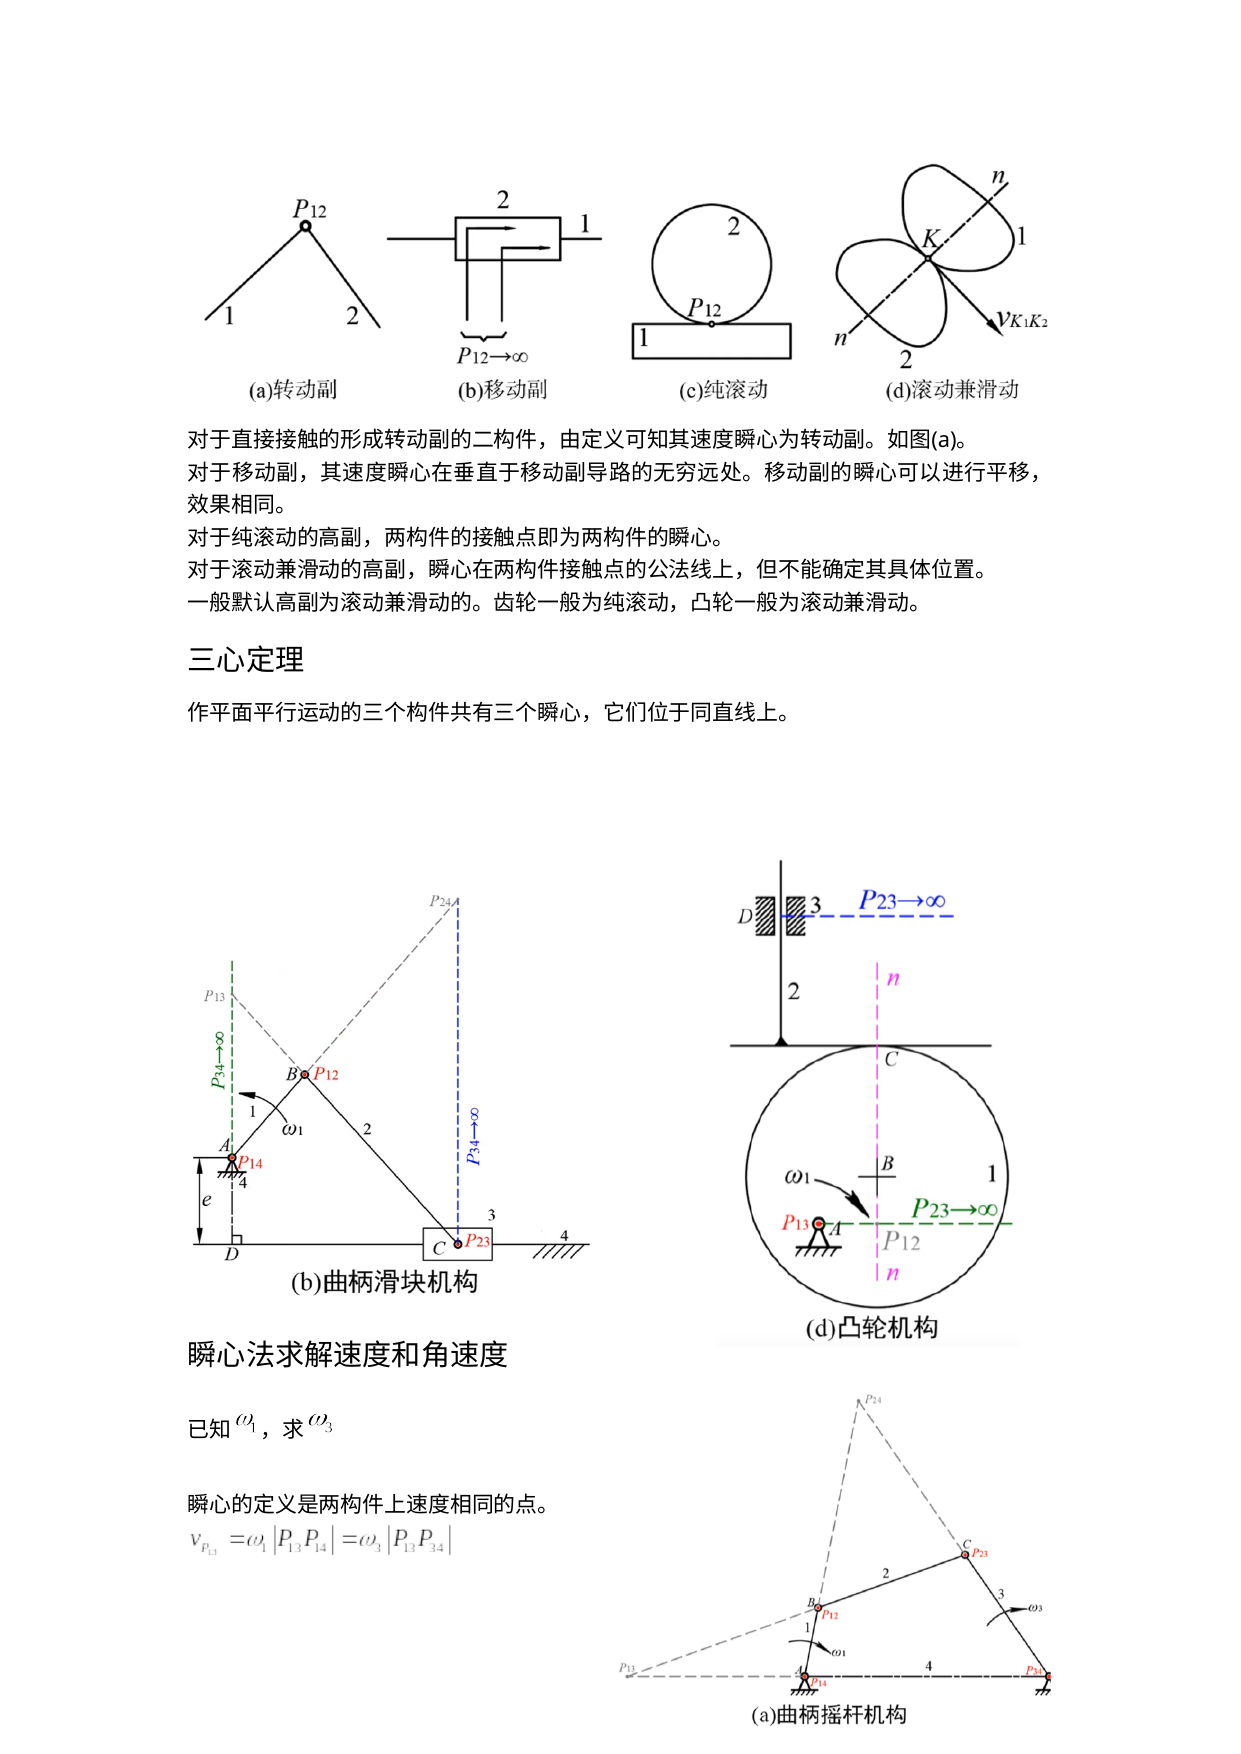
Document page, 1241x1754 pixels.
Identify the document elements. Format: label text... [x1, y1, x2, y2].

text 对于直接接触的形成转动副的二构件，由定义可知其速度瞬心为转动副。如图(a)。 [187, 422, 1053, 454]
picture [187, 162, 1053, 403]
text 作平面平行运动的三个构件共有三个瞬心，它们位于同直线上。 [187, 694, 1053, 727]
subtitle 三心定理 [187, 625, 1053, 690]
text 瞬心的定义是两构件上速度相同的点。 [187, 1487, 612, 1519]
text 一般默认高副为滚动兼滑动的。齿轮一般为纯滚动，凸轮一般为滚动兼滑动。 [187, 584, 1053, 617]
text 对于纯滚动的高副，两构件的接触点即为两构件的瞬心。 [187, 519, 1053, 552]
text 对于移动副，其速度瞬心在垂直于移动副导路的无穷远处。移动副的瞬心可以进行平移，效果相同。 [187, 454, 1053, 519]
picture [716, 857, 1021, 1347]
text 对于滚动兼滑动的高副，瞬心在两构件接触点的公法线上，但不能确定其具体位置。 [187, 552, 1053, 584]
text 已知，求 [187, 1389, 1053, 1454]
subtitle 瞬心法求解速度和角速度 [187, 1320, 1053, 1385]
picture [612, 1393, 1053, 1731]
picture [187, 889, 592, 1297]
